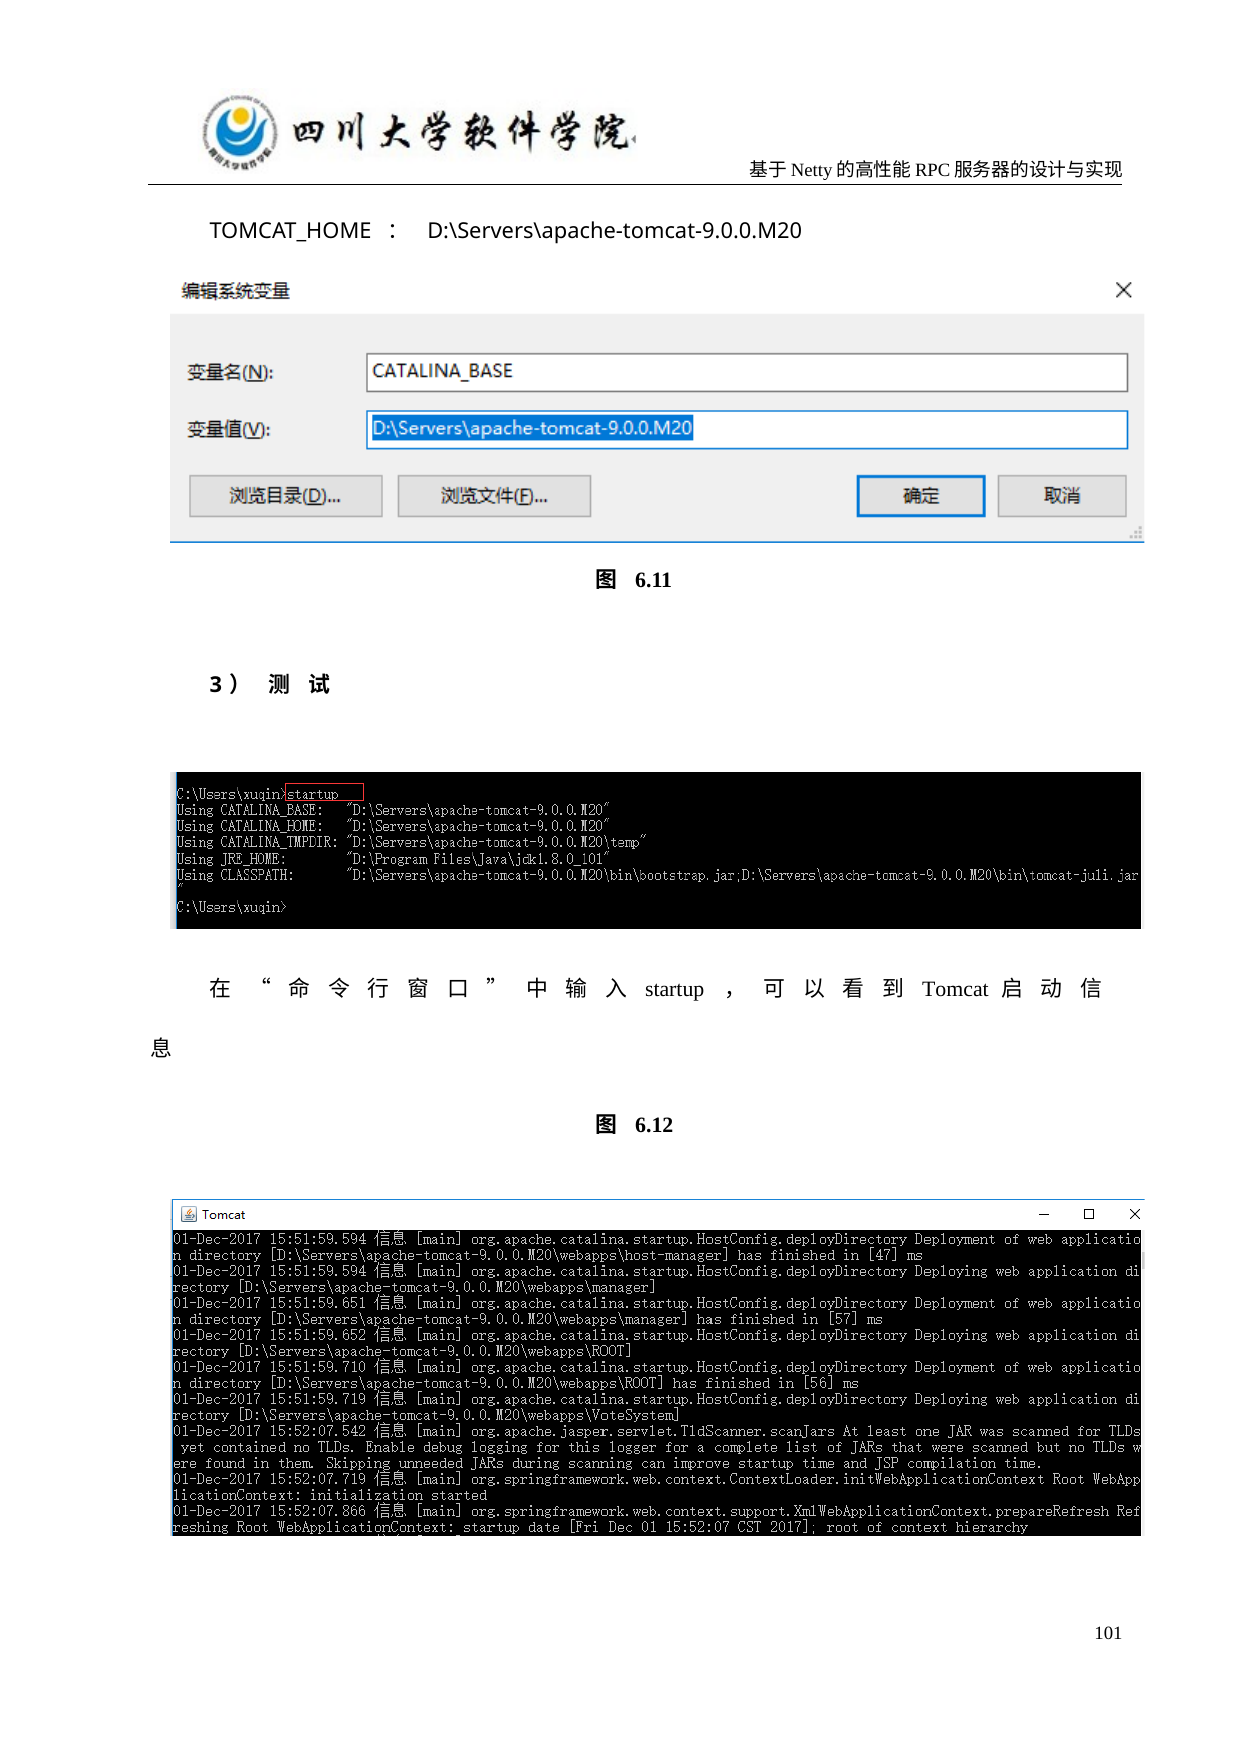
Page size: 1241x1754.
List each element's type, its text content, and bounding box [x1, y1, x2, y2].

text TOMCAT_HOME：D:\Servers\apache-tomcat-9.0.0.M20 [150, 198, 1120, 259]
text 图6.12 [150, 1093, 1120, 1153]
picture [170, 1199, 1145, 1536]
text 3）测试 [150, 653, 1120, 714]
picture [170, 272, 1145, 543]
picture [170, 772, 1145, 929]
picture [197, 88, 639, 177]
